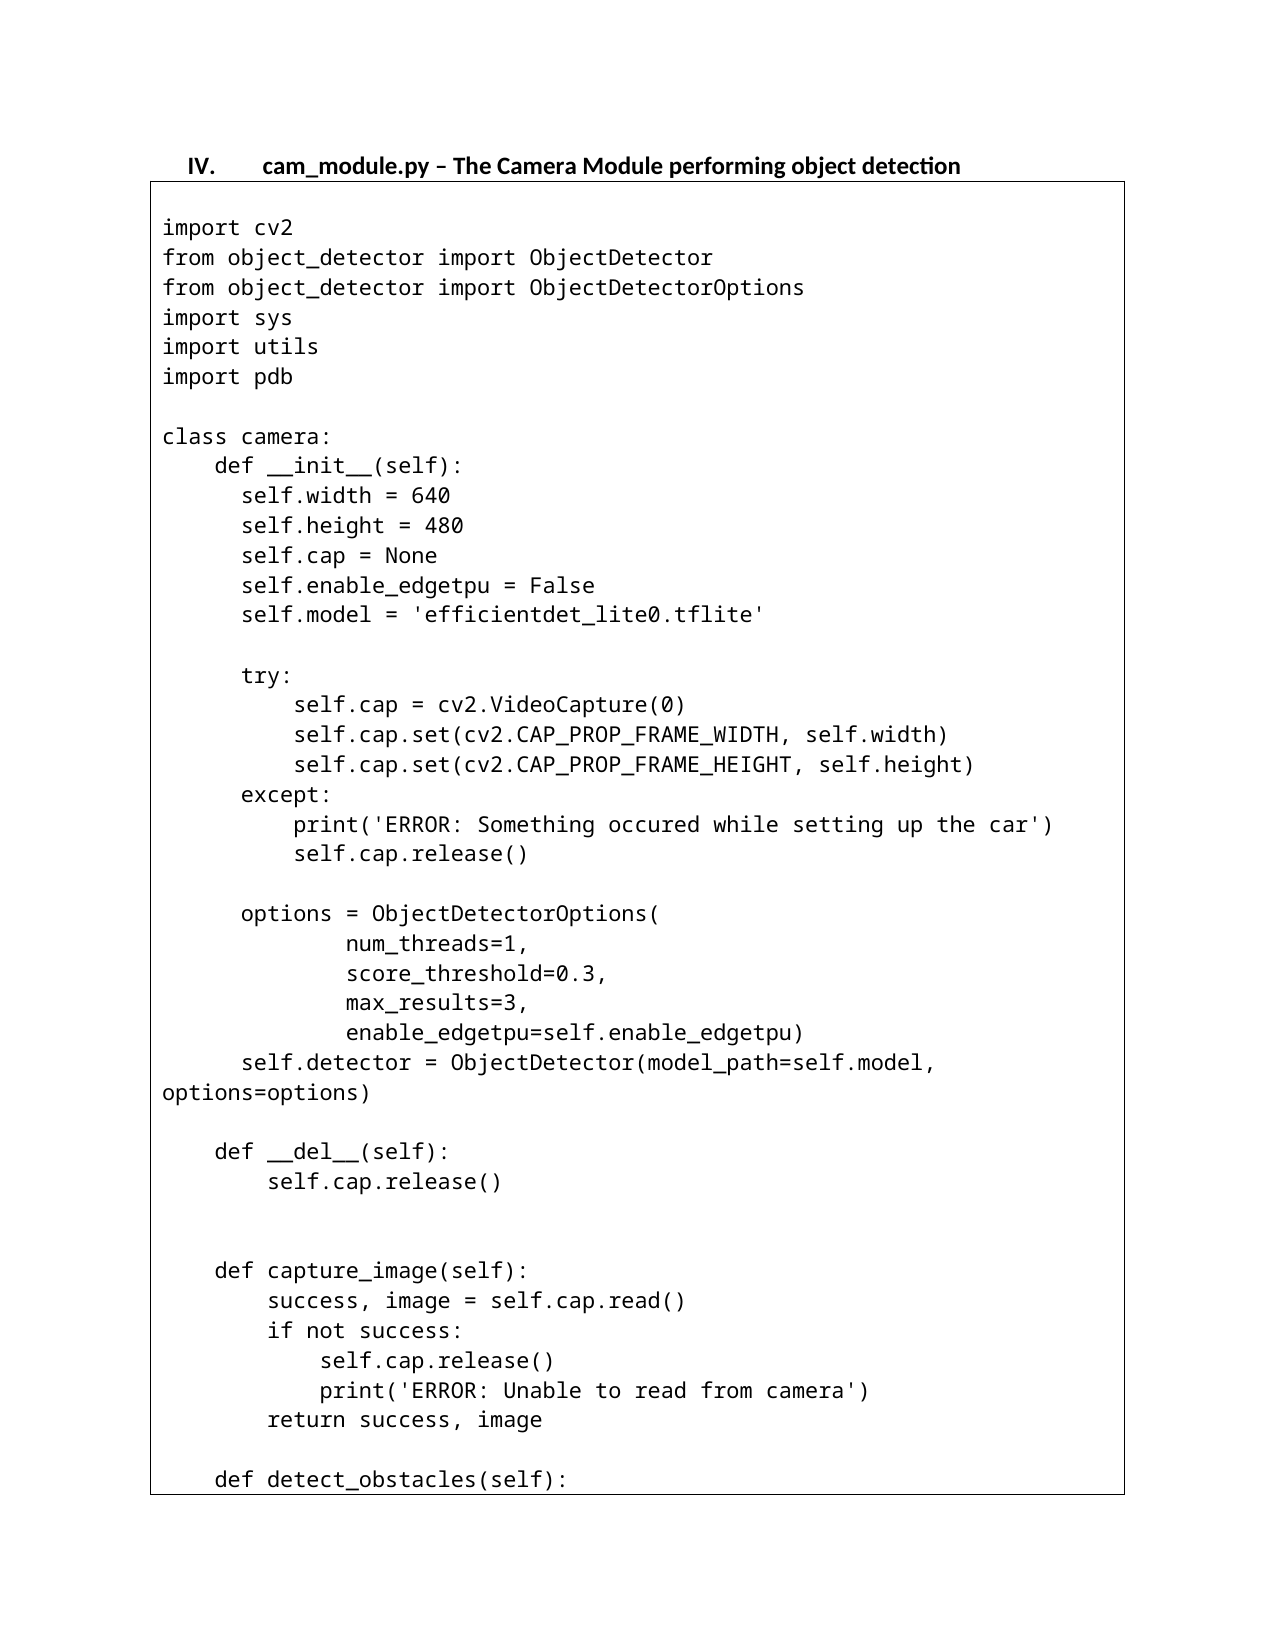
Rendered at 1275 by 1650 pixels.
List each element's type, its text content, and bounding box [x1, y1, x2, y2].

list cam_module.py – The Camera Module performing object detection [187, 150, 1125, 181]
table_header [151, 182, 1124, 1494]
